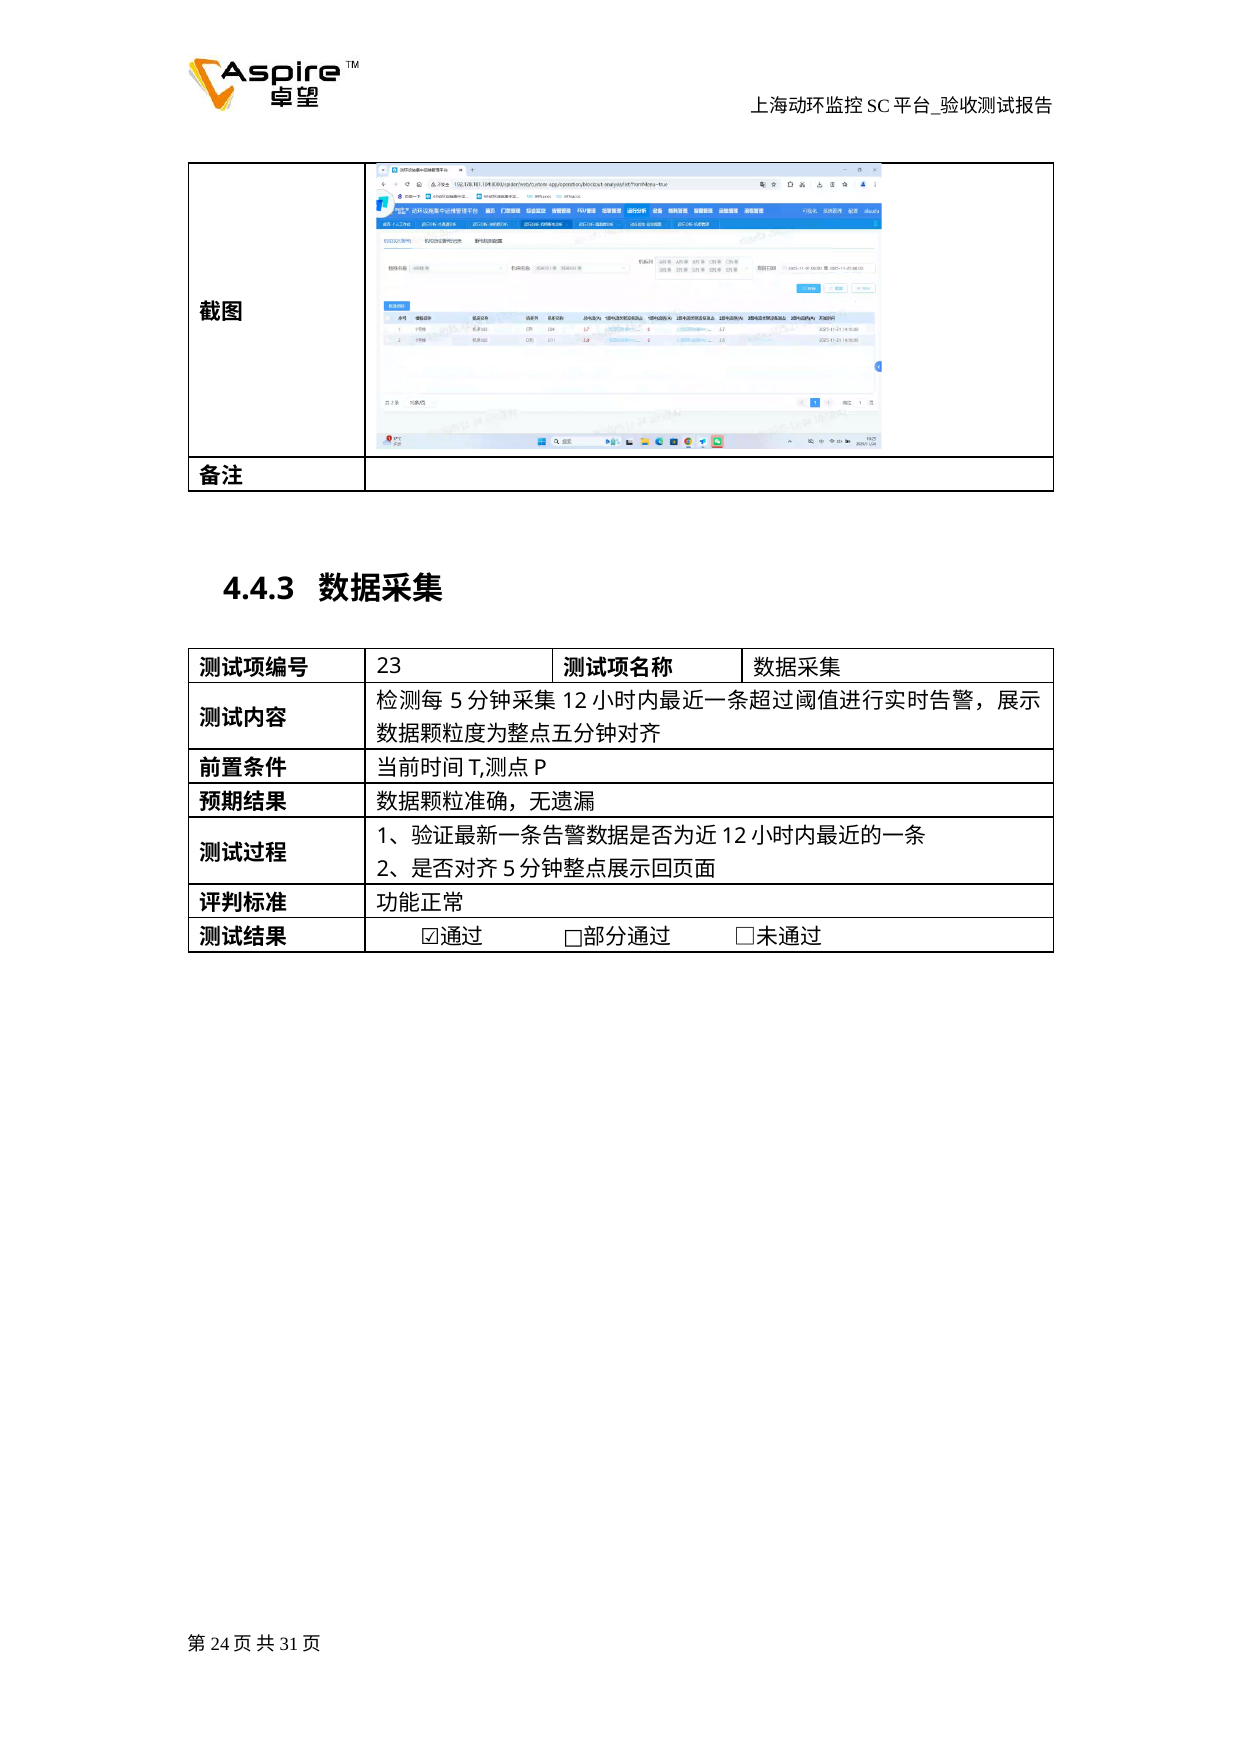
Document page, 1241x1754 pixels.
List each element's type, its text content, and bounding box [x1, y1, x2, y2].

table_cell 检测每 5分钟采集12小时内最近一条超过阈值进行实时告警，展示数据颗粒度为整点五分钟对齐 [366, 683, 1053, 748]
table_cell 验证最新一条告警数据是否为近12小时内最近的一条 是否对齐5分钟整点展示回页面 [366, 818, 1053, 883]
table_cell 预期结果 [189, 784, 364, 816]
picture [186, 55, 361, 112]
table_cell 前置条件 [189, 750, 364, 782]
table_cell 当前时间T,测点P [366, 750, 1053, 782]
table_cell 评判标准 [189, 885, 364, 917]
table_cell 测试过程 [189, 818, 364, 883]
table_header 测试项名称 [553, 649, 741, 682]
table_cell ☑通过 □部分通过 □未通过 [366, 918, 1053, 951]
table_cell [366, 458, 1053, 490]
table_cell 测试内容 [189, 683, 364, 748]
table_cell 截图 [189, 164, 364, 456]
subtitle 数据采集 [223, 553, 1053, 618]
picture [376, 163, 882, 449]
table_cell 测试结果 [189, 918, 364, 951]
table_cell 功能正常 [366, 885, 1053, 917]
table_header 数据采集 [743, 649, 1053, 682]
table_cell 数据颗粒准确，无遗漏 [366, 784, 1053, 816]
table_header 23 [366, 649, 552, 682]
table_cell [366, 164, 1053, 456]
table_header 测试项编号 [189, 649, 364, 682]
table_cell 备注 [189, 458, 364, 490]
